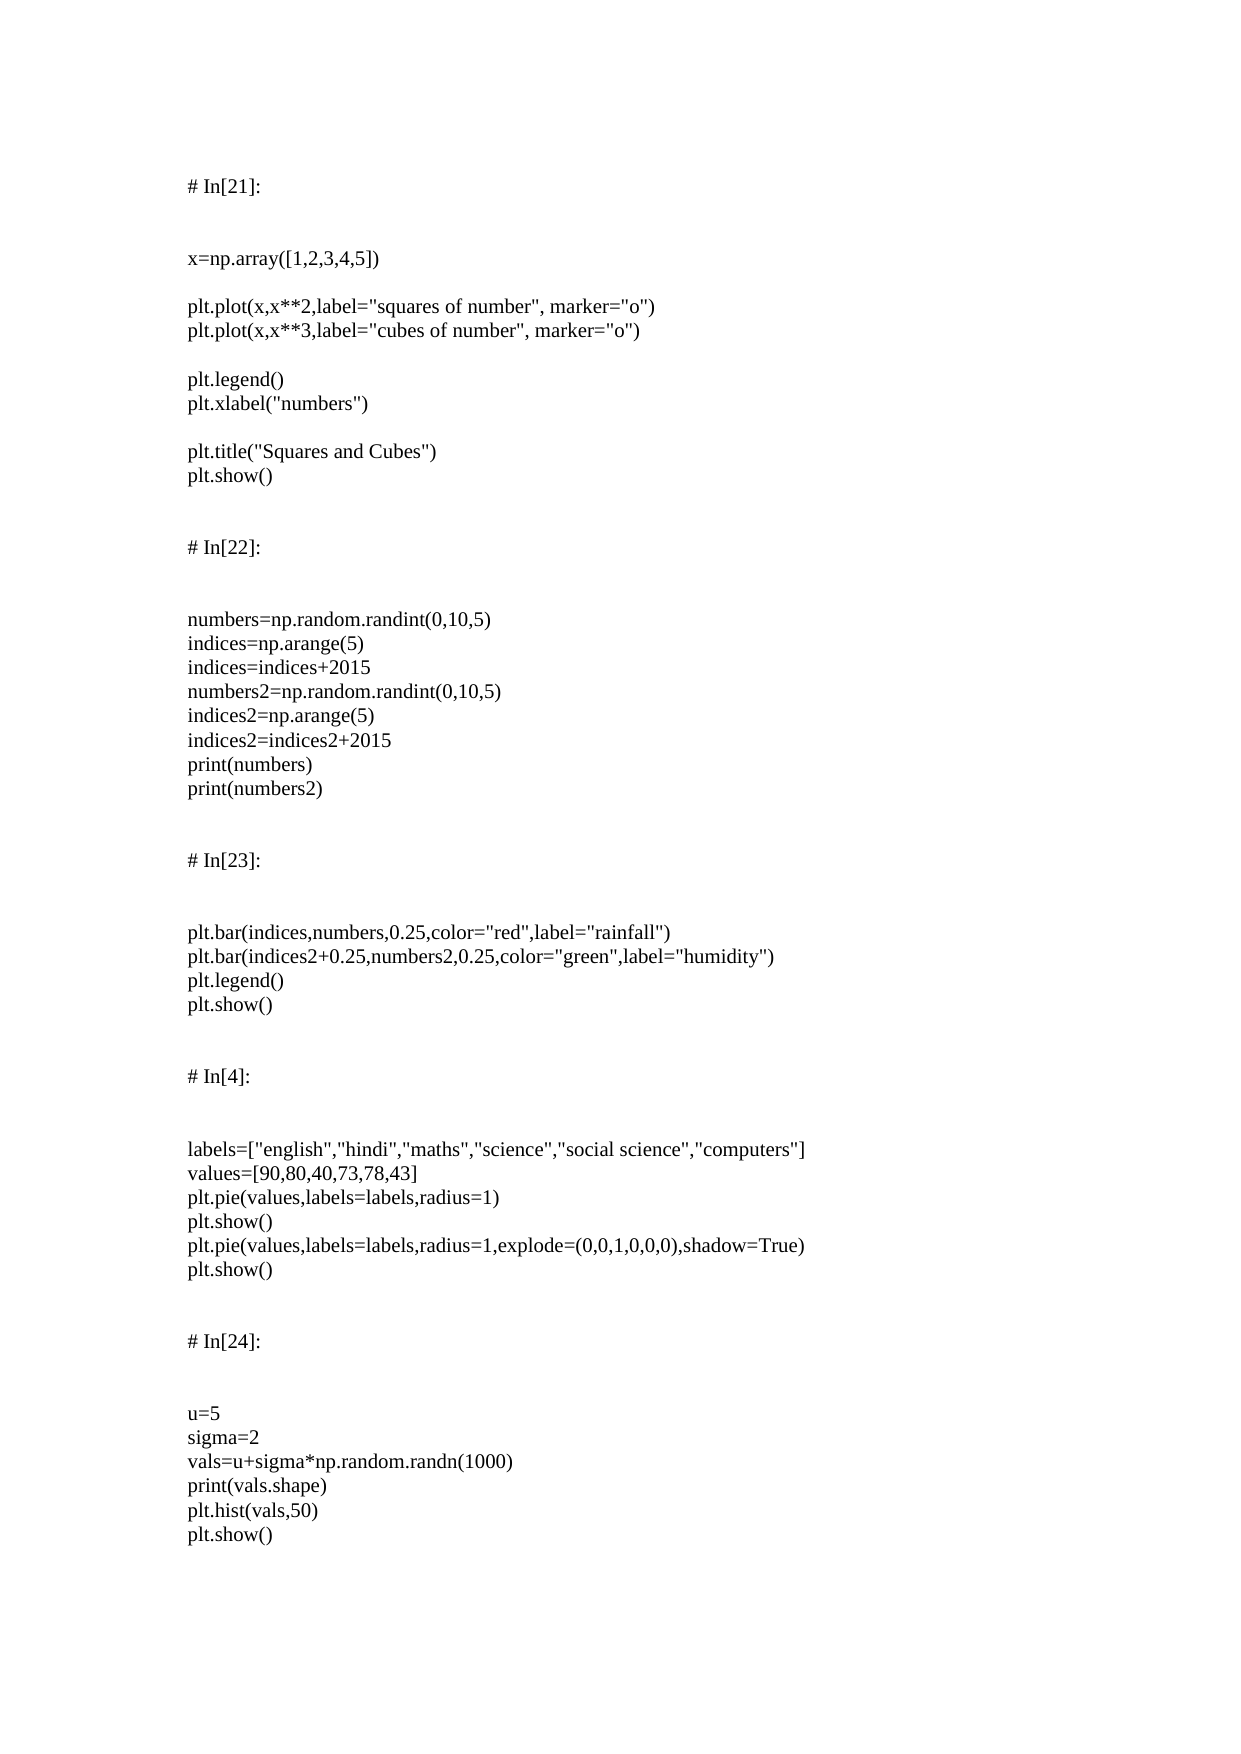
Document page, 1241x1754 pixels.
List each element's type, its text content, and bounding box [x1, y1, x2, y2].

text sigma=2 [187, 1425, 1053, 1449]
text print(vals.shape) [187, 1473, 1053, 1497]
text plt.show() [187, 992, 1053, 1016]
text plt.pie(values,labels=labels,radius=1,explode=(0,0,1,0,0,0),shadow=True) [187, 1233, 1053, 1257]
text plt.show() [187, 1209, 1053, 1233]
text indices=indices+2015 [187, 655, 1053, 679]
text indices2=indices2+2015 [187, 727, 1053, 752]
text # In[22]: [187, 535, 1053, 559]
text plt.hist(vals,50) [187, 1497, 1053, 1522]
text plt.title("Squares and Cubes") [187, 439, 1053, 463]
text x=np.array([1,2,3,4,5]) [187, 246, 1053, 270]
text plt.legend() [187, 968, 1053, 992]
text labels=["english","hindi","maths","science","social science","computers"] [187, 1137, 1053, 1161]
text plt.show() [187, 1522, 1053, 1546]
text plt.legend() [187, 367, 1053, 391]
text indices=np.arange(5) [187, 631, 1053, 655]
text # In[24]: [187, 1329, 1053, 1353]
text numbers=np.random.randint(0,10,5) [187, 607, 1053, 631]
text u=5 [187, 1401, 1053, 1425]
text plt.show() [187, 1257, 1053, 1281]
text print(numbers) [187, 752, 1053, 776]
text plt.show() [187, 463, 1053, 487]
text plt.xlabel("numbers") [187, 391, 1053, 415]
text values=[90,80,40,73,78,43] [187, 1161, 1053, 1185]
text indices2=np.arange(5) [187, 703, 1053, 727]
text plt.pie(values,labels=labels,radius=1) [187, 1185, 1053, 1209]
text numbers2=np.random.randint(0,10,5) [187, 679, 1053, 703]
text plt.bar(indices2+0.25,numbers2,0.25,color="green",label="humidity") [187, 944, 1053, 968]
text plt.bar(indices,numbers,0.25,color="red",label="rainfall") [187, 920, 1053, 944]
text vals=u+sigma*np.random.randn(1000) [187, 1449, 1053, 1473]
text plt.plot(x,x**3,label="cubes of number", marker="o") [187, 318, 1053, 342]
text # In[23]: [187, 848, 1053, 872]
text # In[21]: [187, 174, 1053, 198]
text # In[4]: [187, 1064, 1053, 1088]
text plt.plot(x,x**2,label="squares of number", marker="o") [187, 294, 1053, 318]
text print(numbers2) [187, 776, 1053, 800]
